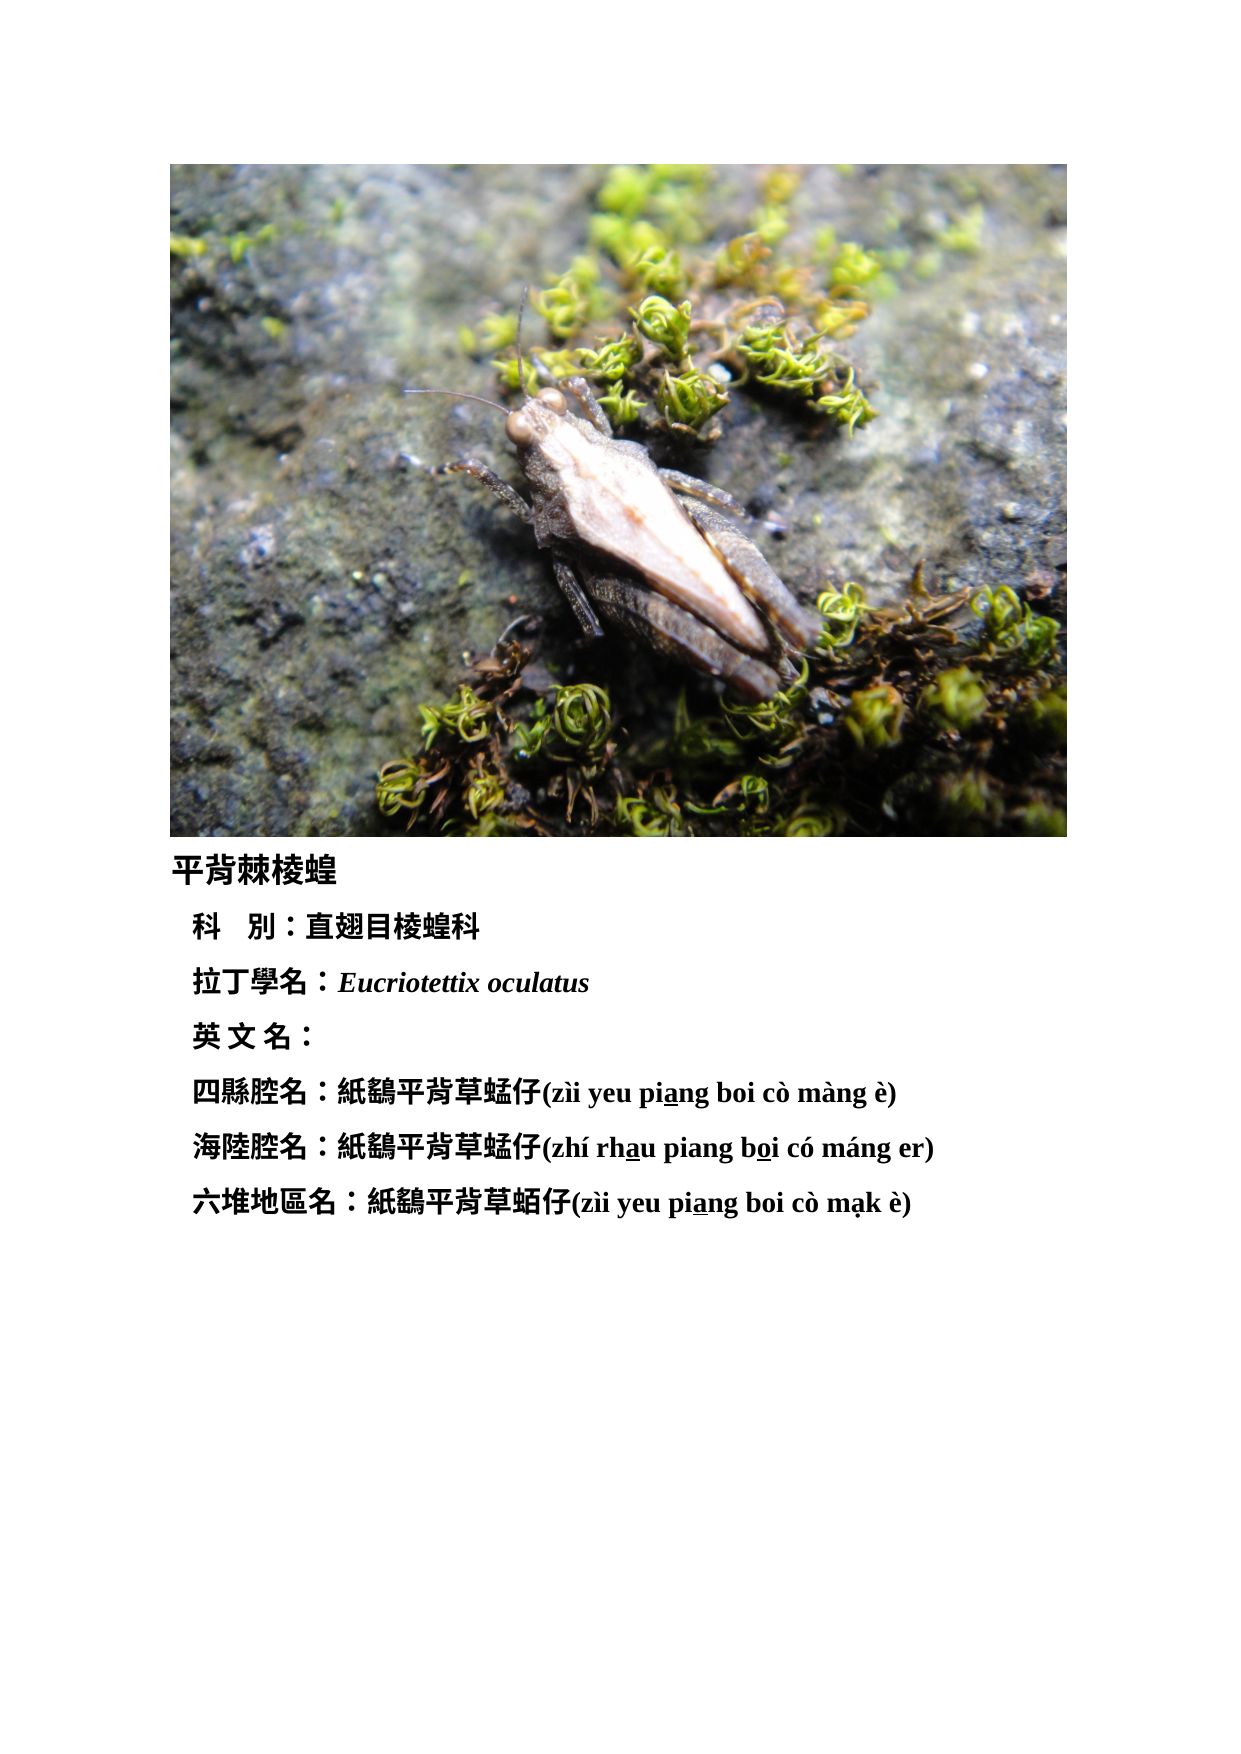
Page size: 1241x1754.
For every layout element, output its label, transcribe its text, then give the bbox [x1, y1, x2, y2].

picture [170, 164, 1067, 837]
table_header [160, 165, 1078, 843]
table_cell 平背棘棱蝗 科 別：直翅目棱蝗科 拉丁學名：Eucriotettix oculatus 英 文 名： 四縣腔名：紙鷂平背草蜢仔(zìi yeu piang boi cò màng è) 海陸腔名：紙鷂平背草蜢仔(zhí rhau piang boi có máng er) 六堆地區名：紙鷂平背草蛨仔(zìi yeu piang boi cò mạk è) [160, 844, 1078, 1228]
